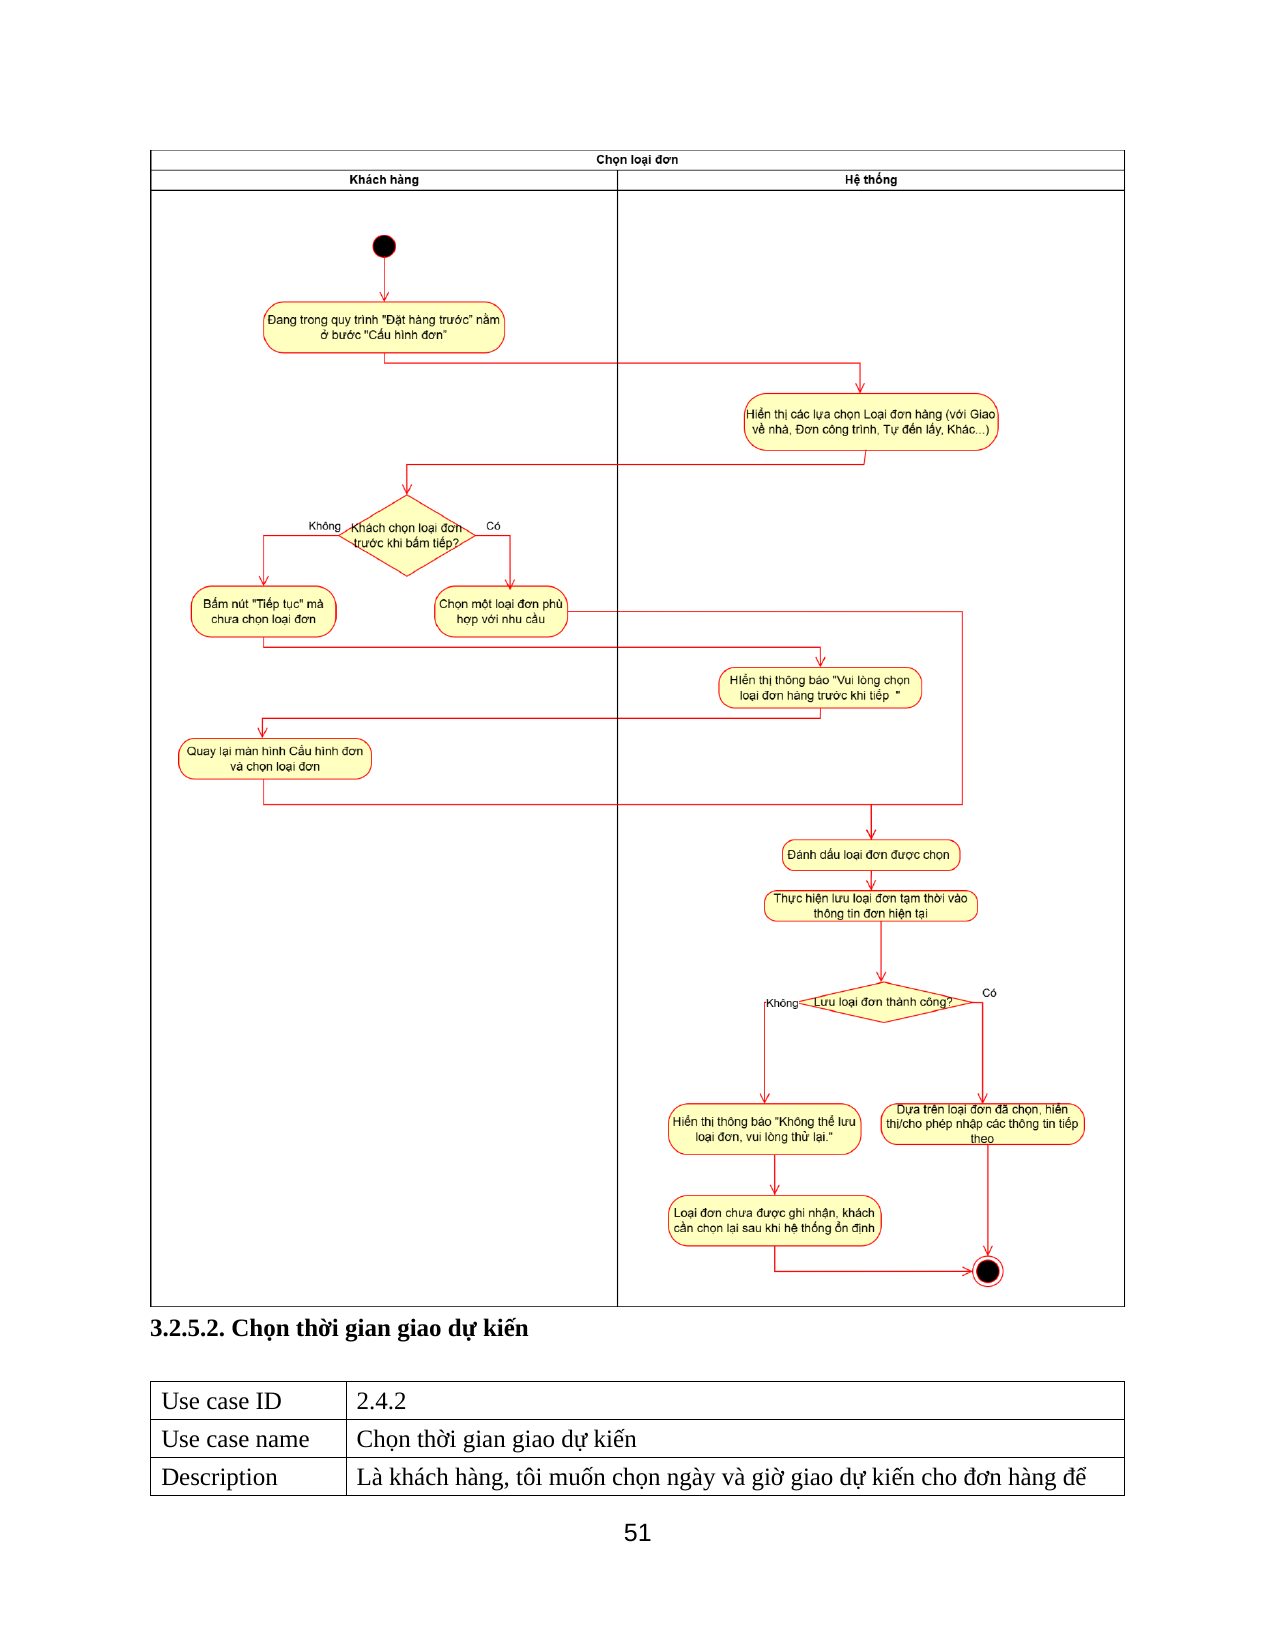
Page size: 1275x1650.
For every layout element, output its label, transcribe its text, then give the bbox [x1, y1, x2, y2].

table_header Use case ID [151, 1382, 346, 1419]
picture [150, 150, 1125, 1307]
table_header 2.4.2 [347, 1382, 1124, 1419]
text 3.2.5.2. Chọn thời gian giao dự kiến [150, 1313, 1125, 1342]
table_cell Chọn thời gian giao dự kiến [347, 1420, 1124, 1457]
table_cell Use case name [151, 1420, 346, 1457]
table_cell Description [151, 1458, 346, 1495]
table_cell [347, 1458, 1124, 1495]
